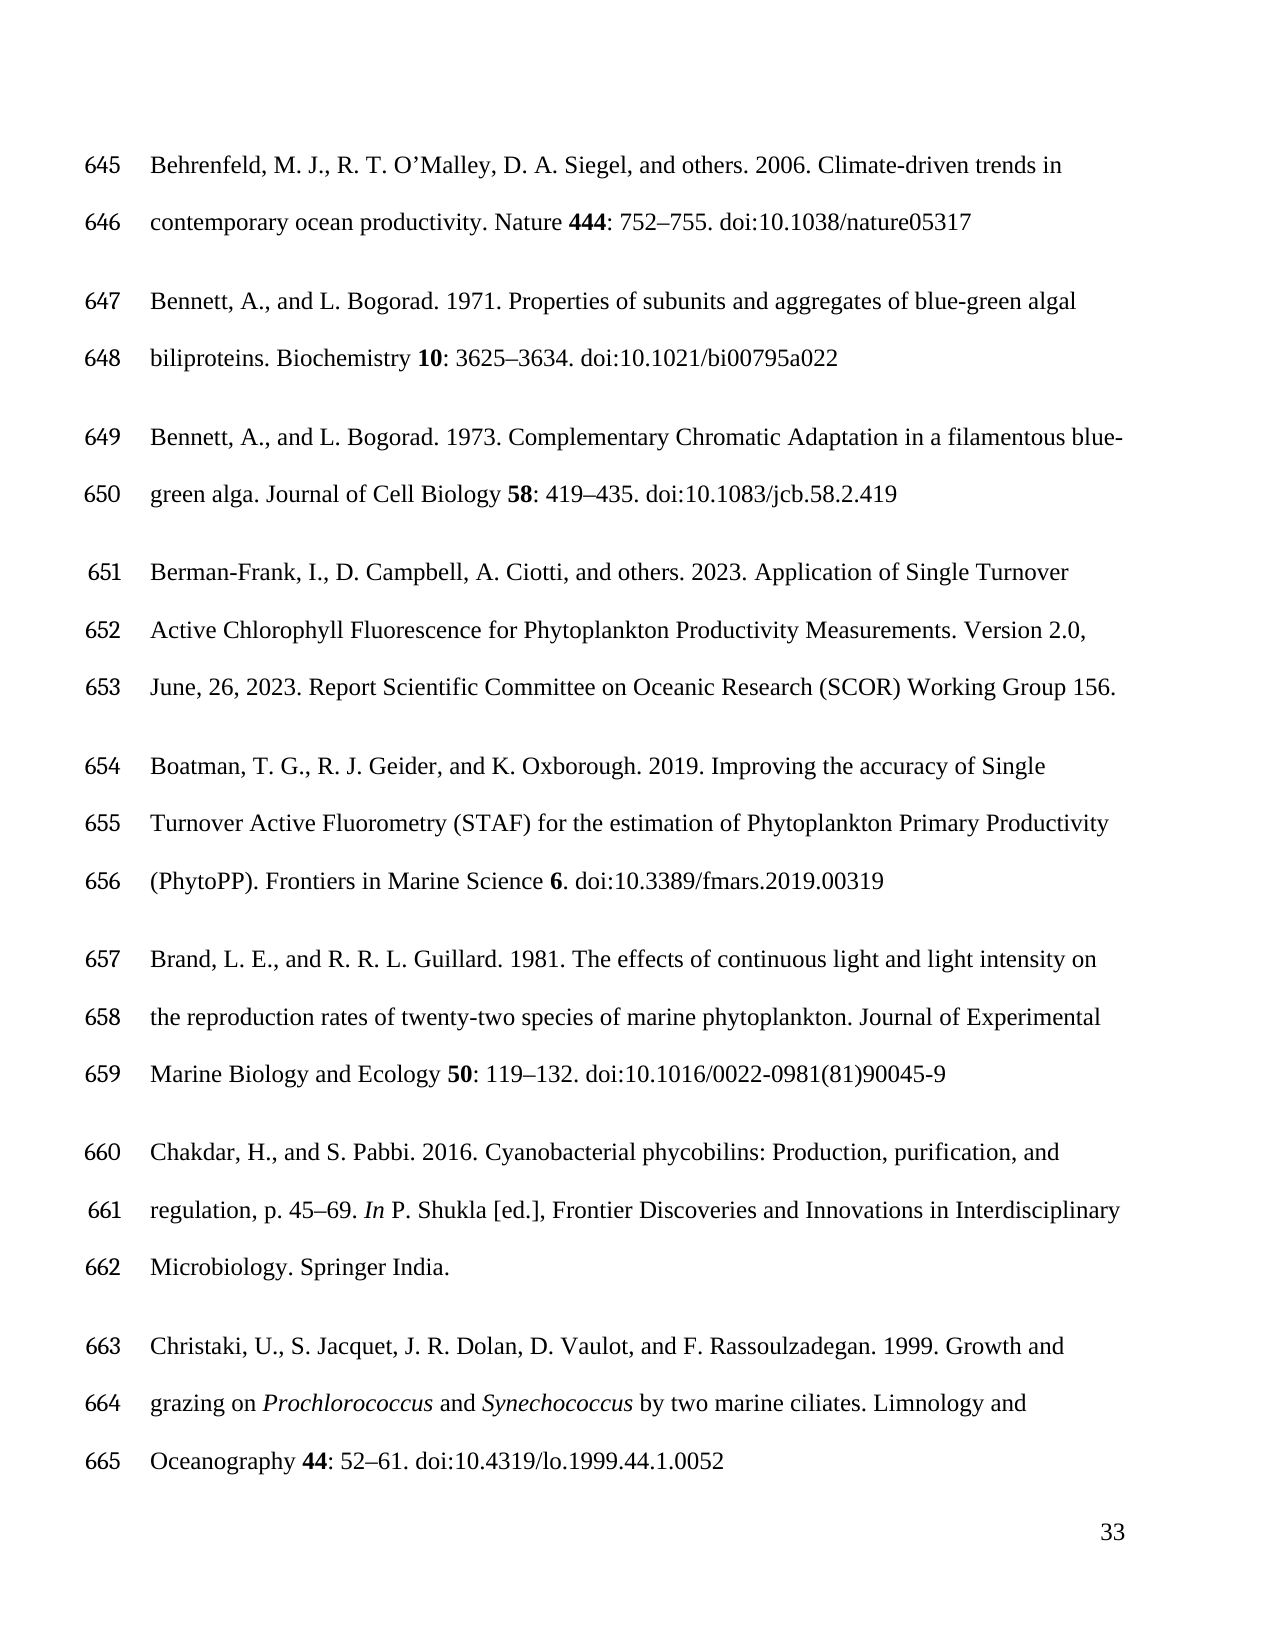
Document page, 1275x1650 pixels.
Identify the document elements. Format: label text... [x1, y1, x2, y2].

text Berman-Frank, I., D. Campbell, A. Ciotti, and others. 2023. Application of Single Turnover Active Chlorophyll Fluorescence for Phytoplankton Productivity Measurements. Version 2.0, June, 26, 2023. Report Scientific Committee on Oceanic Research (SCOR) Working Group 156. [150, 557, 1125, 701]
text Brand, L. E., and R. R. L. Guillard. 1981. The effects of continuous light and light intensity on the reproduction rates of twenty-two species of marine phytoplankton. Journal of Experimental Marine Biology and Ecology 50: 119–132. doi:10.1016/0022-0981(81)90045-9 [150, 944, 1125, 1088]
text Chakdar, H., and S. Pabbi. 2016. Cyanobacterial phycobilins: Production, purification, and regulation, p. 45–69. In P. Shukla [ed.], Frontier Discoveries and Innovations in Interdisciplinary Microbiology. Springer India. [150, 1137, 1125, 1281]
text Bennett, A., and L. Bogorad. 1971. Properties of subunits and aggregates of blue-green algal biliproteins. Biochemistry 10: 3625–3634. doi:10.1021/bi00795a022 [150, 286, 1125, 372]
text Bennett, A., and L. Bogorad. 1973. Complementary Chromatic Adaptation in a filamentous blue-green alga. Journal of Cell Biology 58: 419–435. doi:10.1083/jcb.58.2.419 [150, 422, 1125, 508]
text Behrenfeld, M. J., R. T. O’Malley, D. A. Siegel, and others. 2006. Climate-driven trends in contemporary ocean productivity. Nature 444: 752–755. doi:10.1038/nature05317 [150, 150, 1125, 236]
text Boatman, T. G., R. J. Geider, and K. Oxborough. 2019. Improving the accuracy of Single Turnover Active Fluorometry (STAF) for the estimation of Phytoplankton Primary Productivity (PhytoPP). Frontiers in Marine Science 6. doi:10.3389/fmars.2019.00319 [150, 751, 1125, 894]
text Christaki, U., S. Jacquet, J. R. Dolan, D. Vaulot, and F. Rassoulzadegan. 1999. Growth and grazing on Prochlorococcus and Synechococcus by two marine ciliates. Limnology and Oceanography 44: 52–61. doi:10.4319/lo.1999.44.1.0052 [150, 1331, 1125, 1474]
